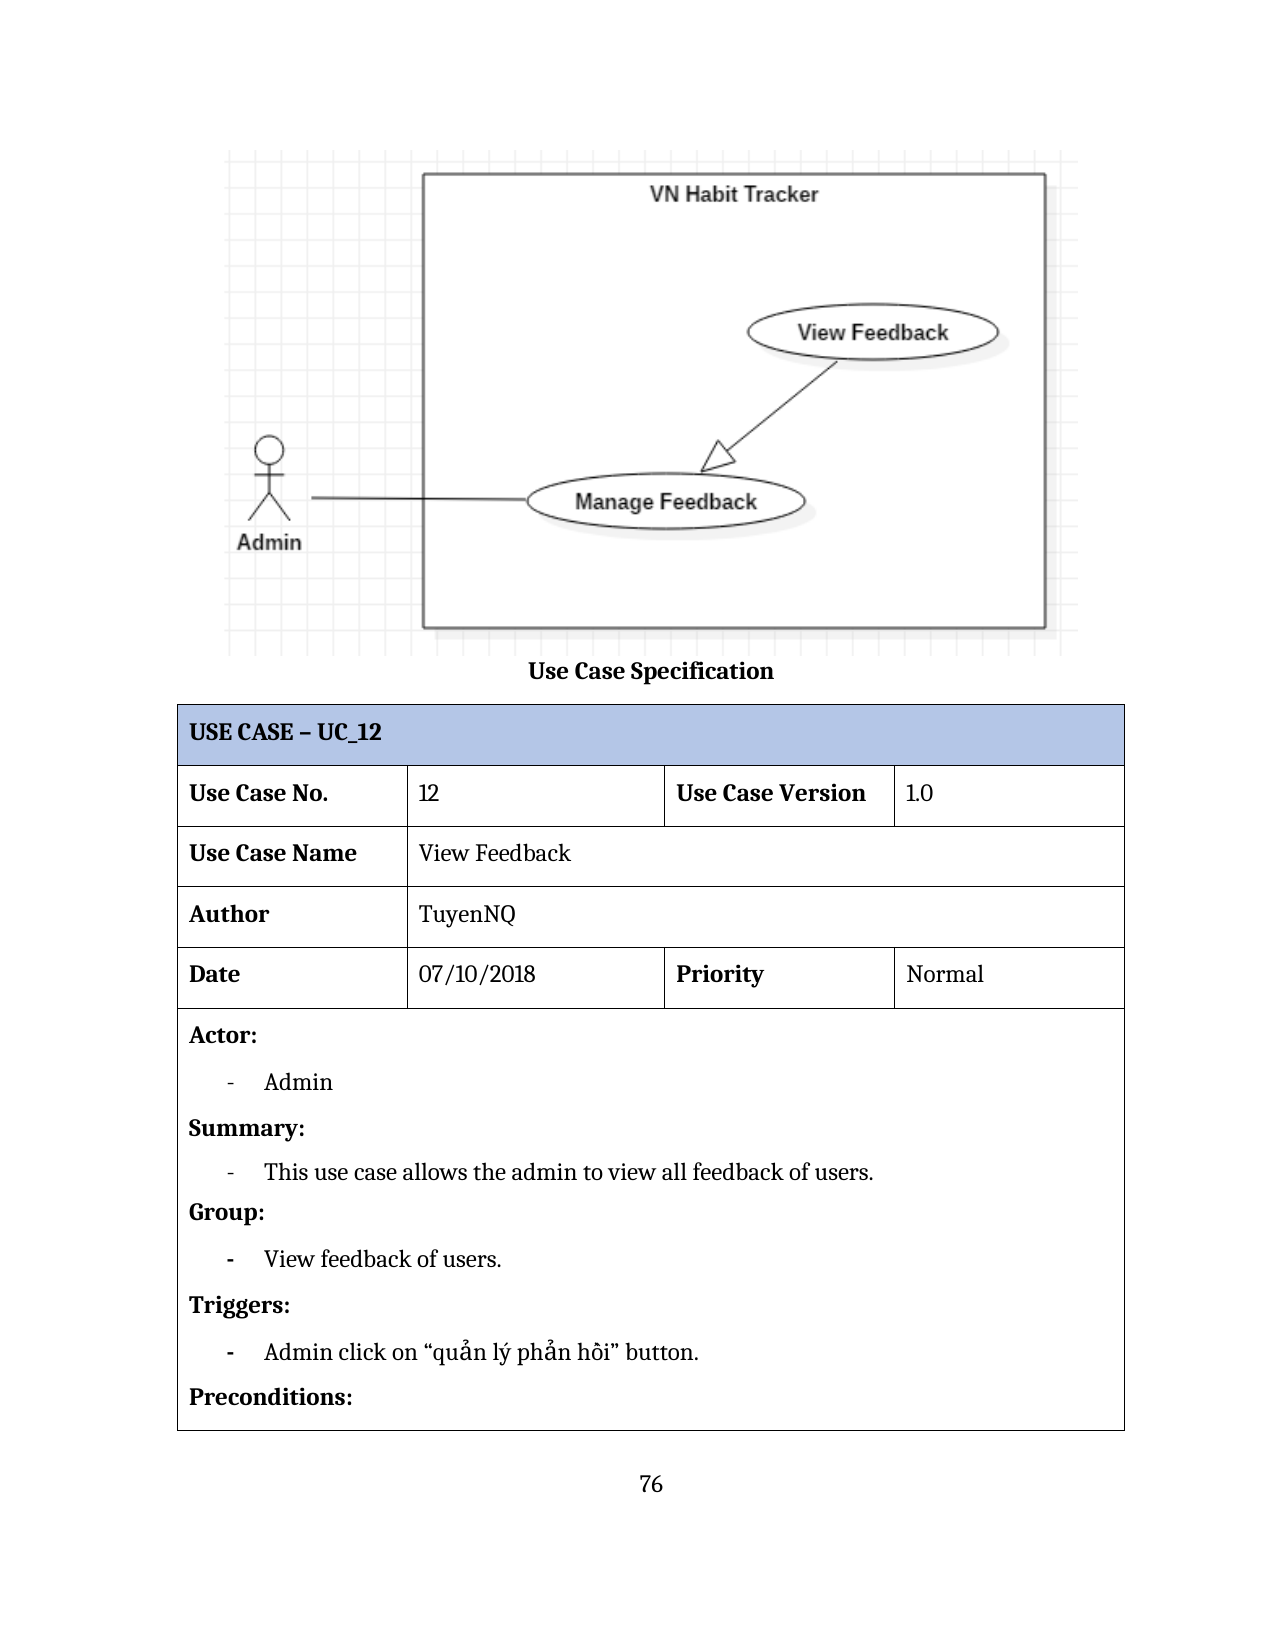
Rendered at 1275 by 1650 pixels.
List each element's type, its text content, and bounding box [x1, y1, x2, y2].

list Use Case Specification [177, 657, 1125, 686]
table_cell Date [178, 948, 407, 1007]
table_cell View Feedback [408, 827, 1124, 886]
table_cell Use Case Version [665, 766, 894, 826]
table_cell Use Case Name [178, 827, 407, 886]
table_cell Author [178, 887, 407, 947]
table_cell Use Case No. [178, 766, 407, 826]
table_cell 1.0 [895, 766, 1124, 826]
table_cell TuyenNQ [408, 887, 1124, 947]
table_cell 12 [408, 766, 664, 826]
picture [224, 150, 1078, 656]
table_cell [178, 1009, 1124, 1430]
table_cell Priority [665, 948, 894, 1007]
table_cell 07/10/2018 [408, 948, 664, 1007]
table_cell Normal [895, 948, 1124, 1007]
table_header USE CASE – UC_12 [178, 705, 1124, 765]
